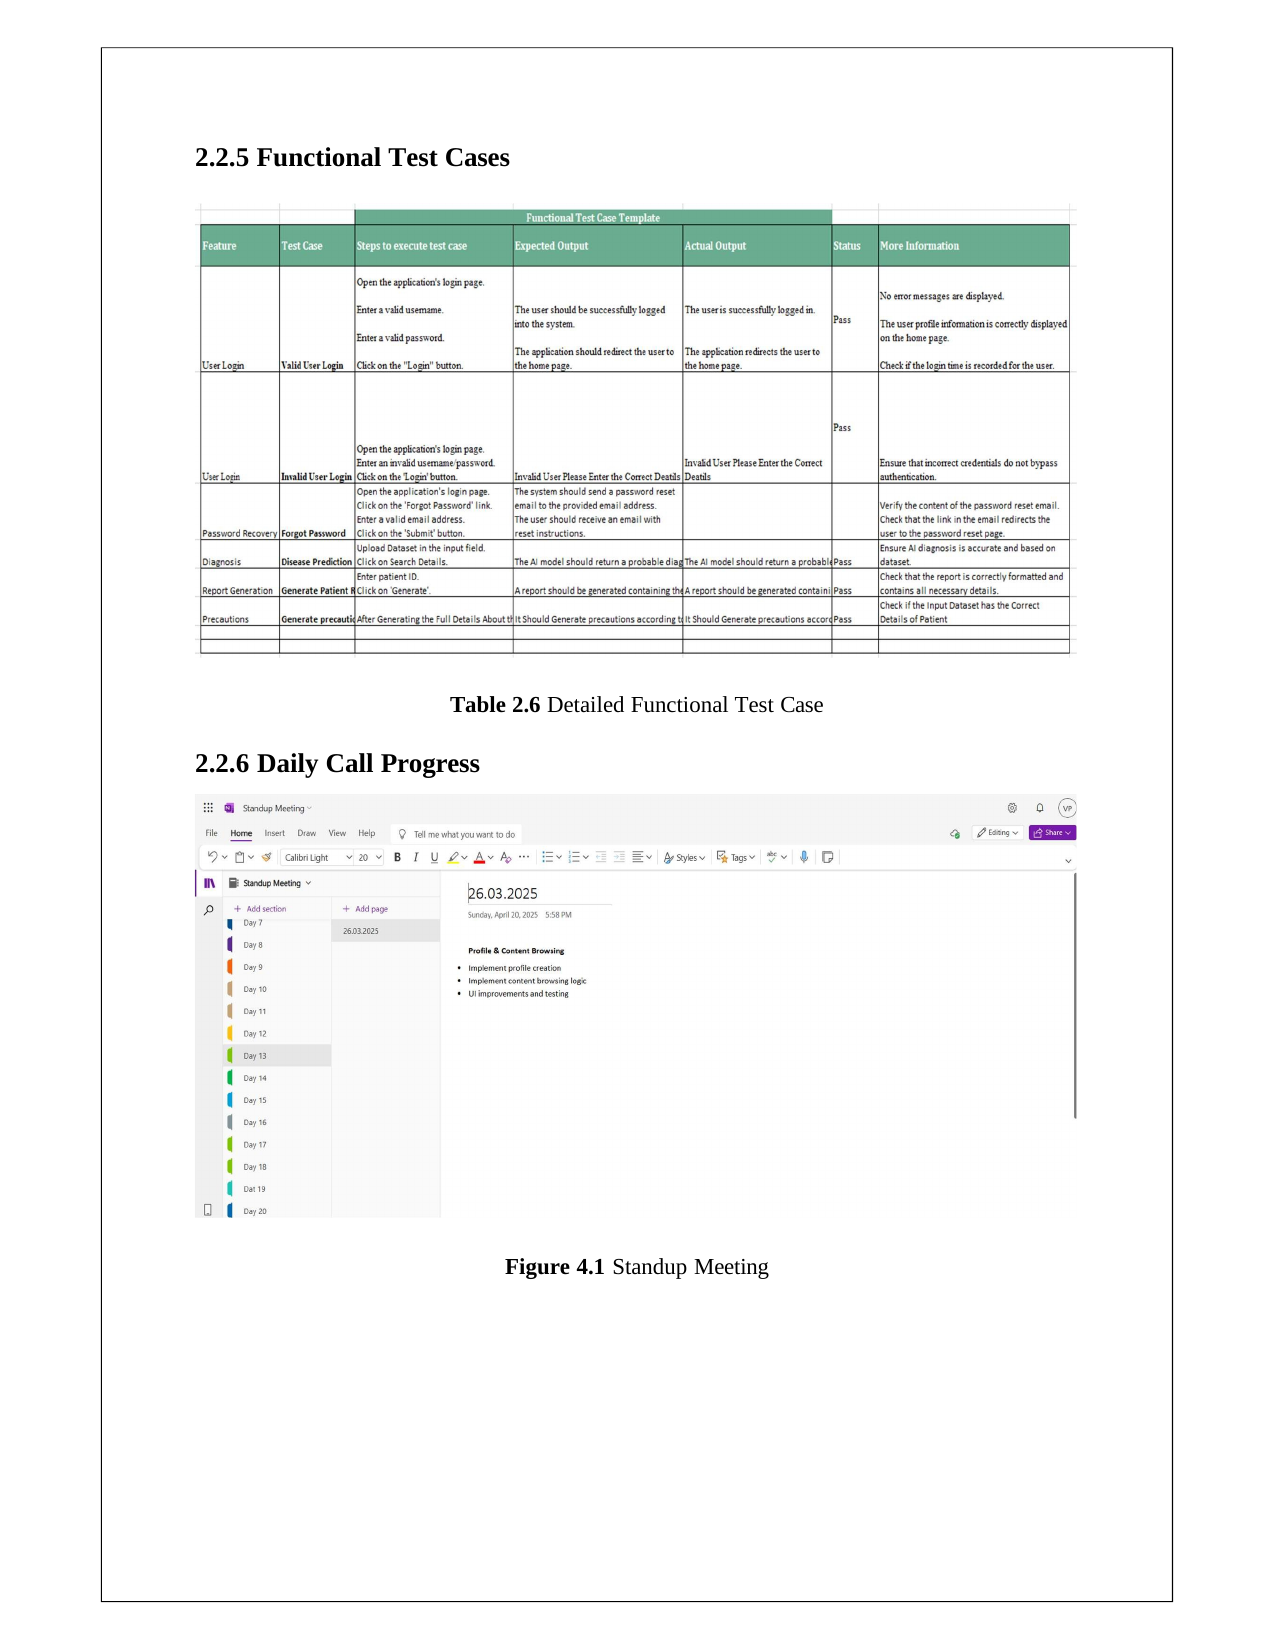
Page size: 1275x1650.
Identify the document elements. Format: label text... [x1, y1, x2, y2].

picture [194, 203, 1077, 658]
text Table 2.6 Detailed Functional Test Case [158, 691, 1116, 718]
subtitle Functional Test Cases [195, 141, 1162, 173]
picture [194, 794, 1077, 1218]
subtitle Daily Call Progress [195, 747, 1162, 778]
text Figure 4.1 Standup Meeting [151, 1253, 1123, 1279]
